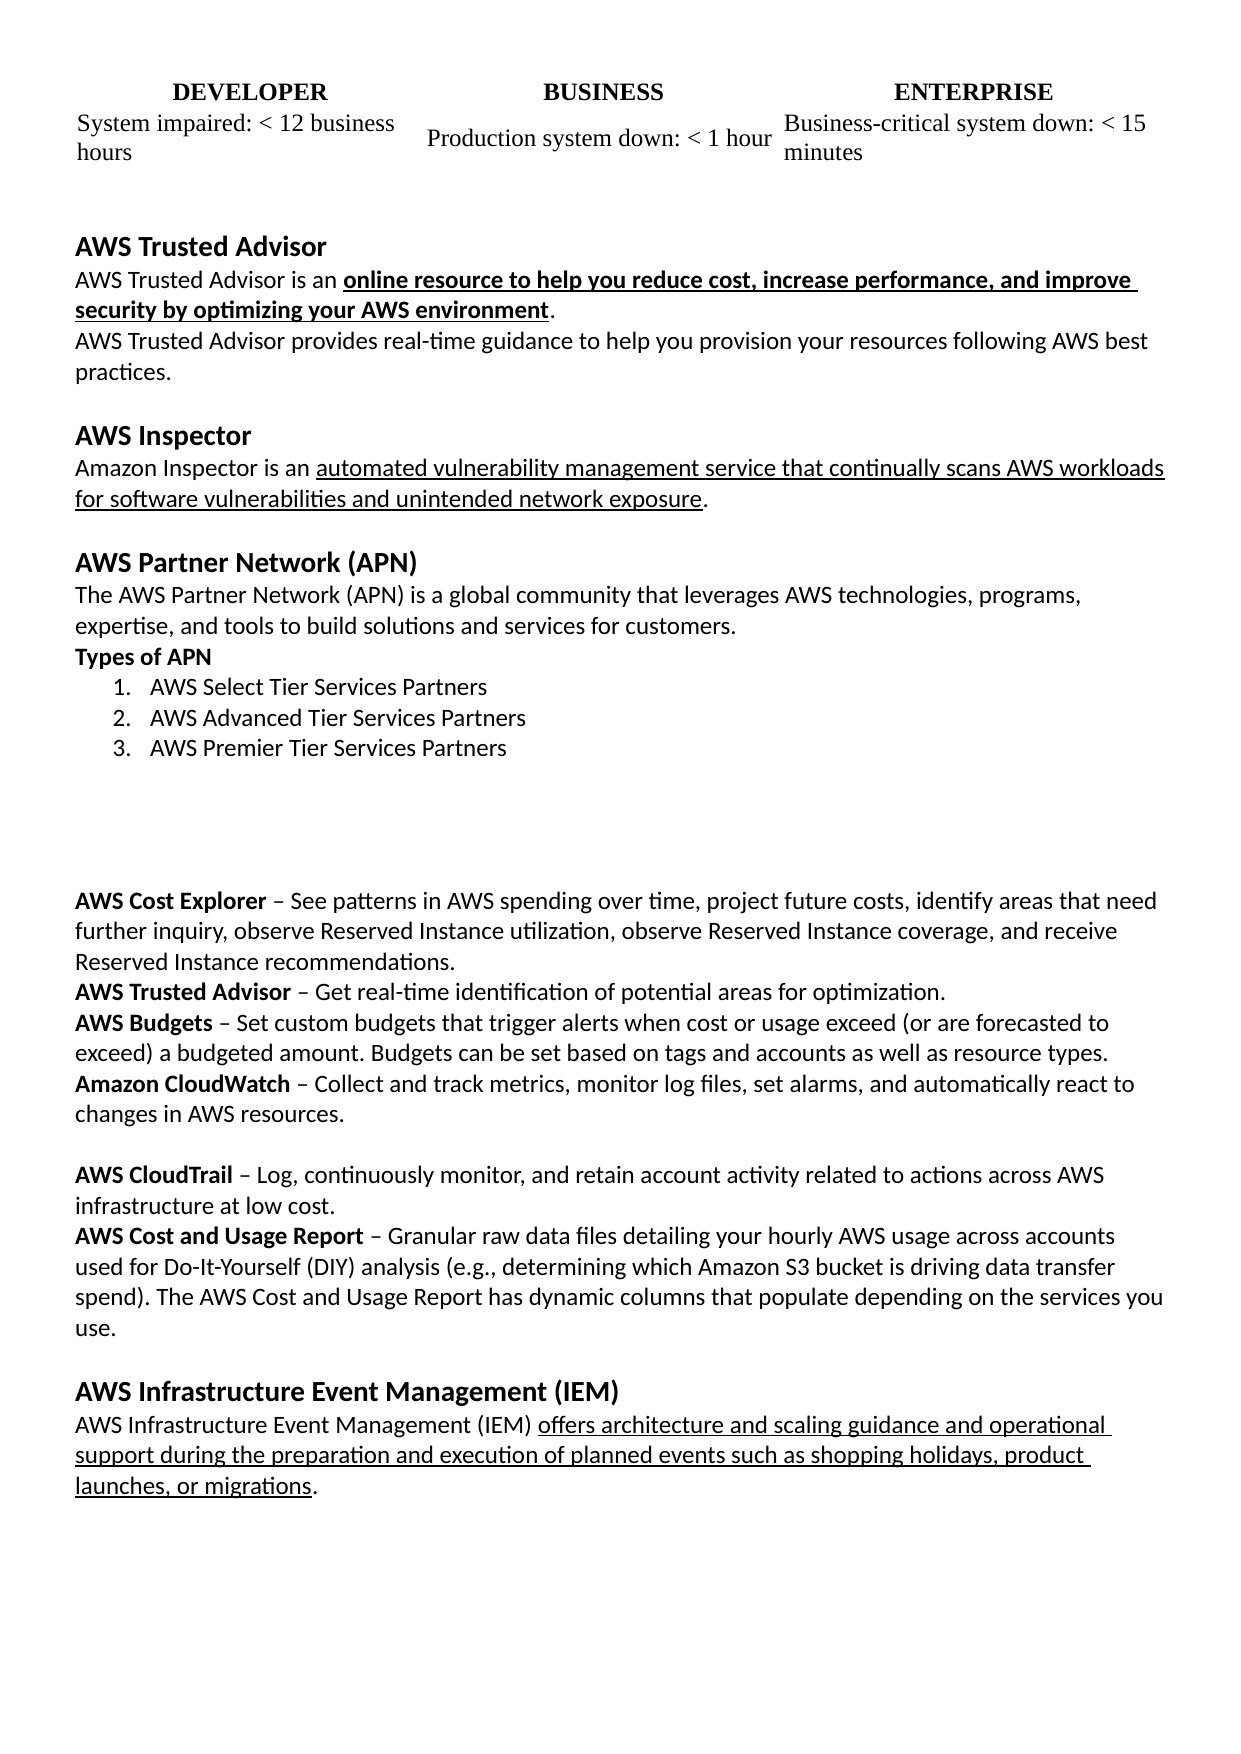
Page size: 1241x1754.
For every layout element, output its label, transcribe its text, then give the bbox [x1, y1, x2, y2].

list AWS Advanced Tier Services Partners [112, 702, 1165, 732]
text AWS Infrastructure Event Management (IEM) offers architecture and scaling guidance and operational support during the preparation and execution of planned events such as shopping holidays, product launches, or migrations. [75, 1409, 1165, 1500]
text AWS Trusted Advisor is an online resource to help you reduce cost, increase performance, and improve security by optimizing your AWS environment. [75, 264, 1165, 325]
table_cell Business-critical system down: < 15 minutes [782, 107, 1165, 167]
text AWS Trusted Advisor provides real-time guidance to help you provision your resources following AWS best practices. [75, 325, 1165, 386]
text The AWS Partner Network (APN) is a global community that leverages AWS technologies, programs, expertise, and tools to build solutions and services for customers. [75, 579, 1165, 641]
table_header ENTERPRISE [782, 75, 1165, 107]
text AWS Inspector [75, 417, 1165, 452]
table_cell Production system down: < 1 hour [425, 107, 782, 167]
text AWS Partner Network (APN) [75, 544, 1165, 579]
text AWS Cost Explorer – See patterns in AWS spending over time, project future costs, identify areas that need further inquiry, observe Reserved Instance utilization, observe Reserved Instance coverage, and receive Reserved Instance recommendations. [75, 885, 1165, 976]
text Amazon CloudWatch – Collect and track metrics, monitor log files, set alarms, and automatically react to changes in AWS resources. [75, 1068, 1165, 1129]
text AWS Budgets – Set custom budgets that trigger alerts when cost or usage exceed (or are forecasted to exceed) a budgeted amount. Budgets can be set based on tags and accounts as well as resource types. [75, 1007, 1165, 1068]
list AWS Premier Tier Services Partners [112, 732, 1165, 763]
text AWS Trusted Advisor [75, 228, 1165, 264]
text AWS Infrastructure Event Management (IEM) [75, 1373, 1165, 1409]
text AWS Cost and Usage Report – Granular raw data files detailing your hourly AWS usage across accounts used for Do-It-Yourself (DIY) analysis (e.g., determining which Amazon S3 bucket is driving data transfer spend). The AWS Cost and Usage Report has dynamic columns that populate depending on the services you use. [75, 1221, 1165, 1343]
text Amazon Inspector is an automated vulnerability management service that continually scans AWS workloads for software vulnerabilities and unintended network exposure. [75, 452, 1165, 513]
table_header DEVELOPER [75, 75, 425, 107]
text Types of APN [75, 641, 1165, 671]
table_cell System impaired: < 12 business hours [75, 107, 425, 167]
text AWS Trusted Advisor – Get real-time identification of potential areas for optimization. [75, 976, 1165, 1007]
list AWS Select Tier Services Partners [112, 671, 1165, 702]
text AWS CloudTrail – Log, continuously monitor, and retain account activity related to actions across AWS infrastructure at low cost. [75, 1159, 1165, 1221]
table_header BUSINESS [425, 75, 782, 107]
